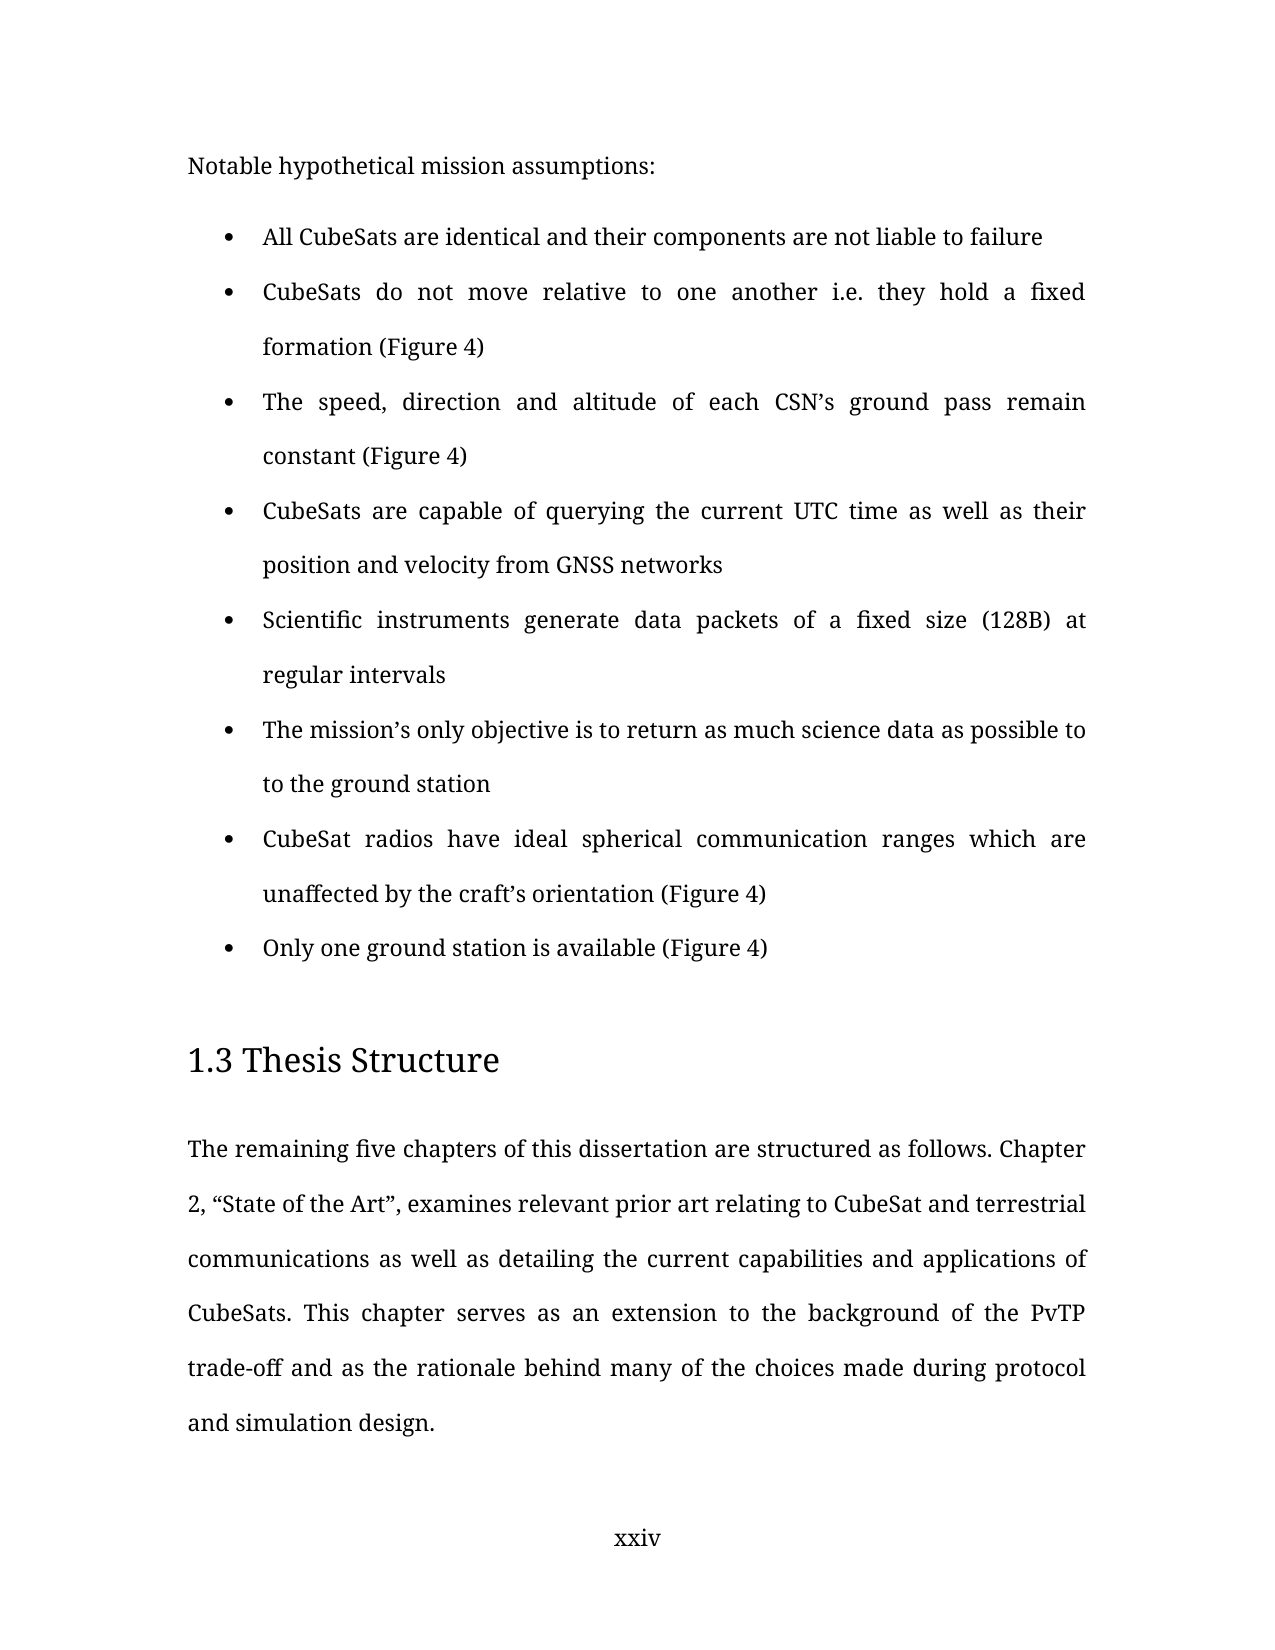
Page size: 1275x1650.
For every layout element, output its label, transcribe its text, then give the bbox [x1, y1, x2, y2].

subtitle Thesis Structure [187, 1037, 1087, 1082]
list CubeSat radios have ideal spherical communication ranges which are unaffected by the craft’s orientation (Figure 4) [225, 823, 1087, 909]
text The remaining five chapters of this dissertation are structured as follows. Chapter 2, “State of the Art”, examines relevant prior art relating to CubeSat and terrestrial communications as well as detailing the current capabilities and applications of CubeSats. This chapter serves as an extension to the background of the PvTP trade-off and as the rationale behind many of the choices made during protocol and simulation design. [187, 1133, 1087, 1438]
list CubeSats do not move relative to one another i.e. they hold a fixed formation (Figure 4) [225, 276, 1087, 362]
list CubeSats are capable of querying the current UTC time as well as their position and velocity from GNSS networks [225, 495, 1087, 581]
list The mission’s only objective is to return as much science data as possible to to the ground station [225, 713, 1087, 799]
list Scientific instruments generate data packets of a fixed size (128B) at regular intervals [225, 604, 1087, 690]
list All CubeSats are identical and their components are not liable to failure [225, 221, 1087, 253]
text Notable hypothetical mission assumptions: [187, 150, 1087, 181]
list The speed, direction and altitude of each CSN’s ground pass remain constant (Figure 4) [225, 385, 1087, 471]
list Only one ground station is available (Figure 4) [225, 932, 1087, 963]
